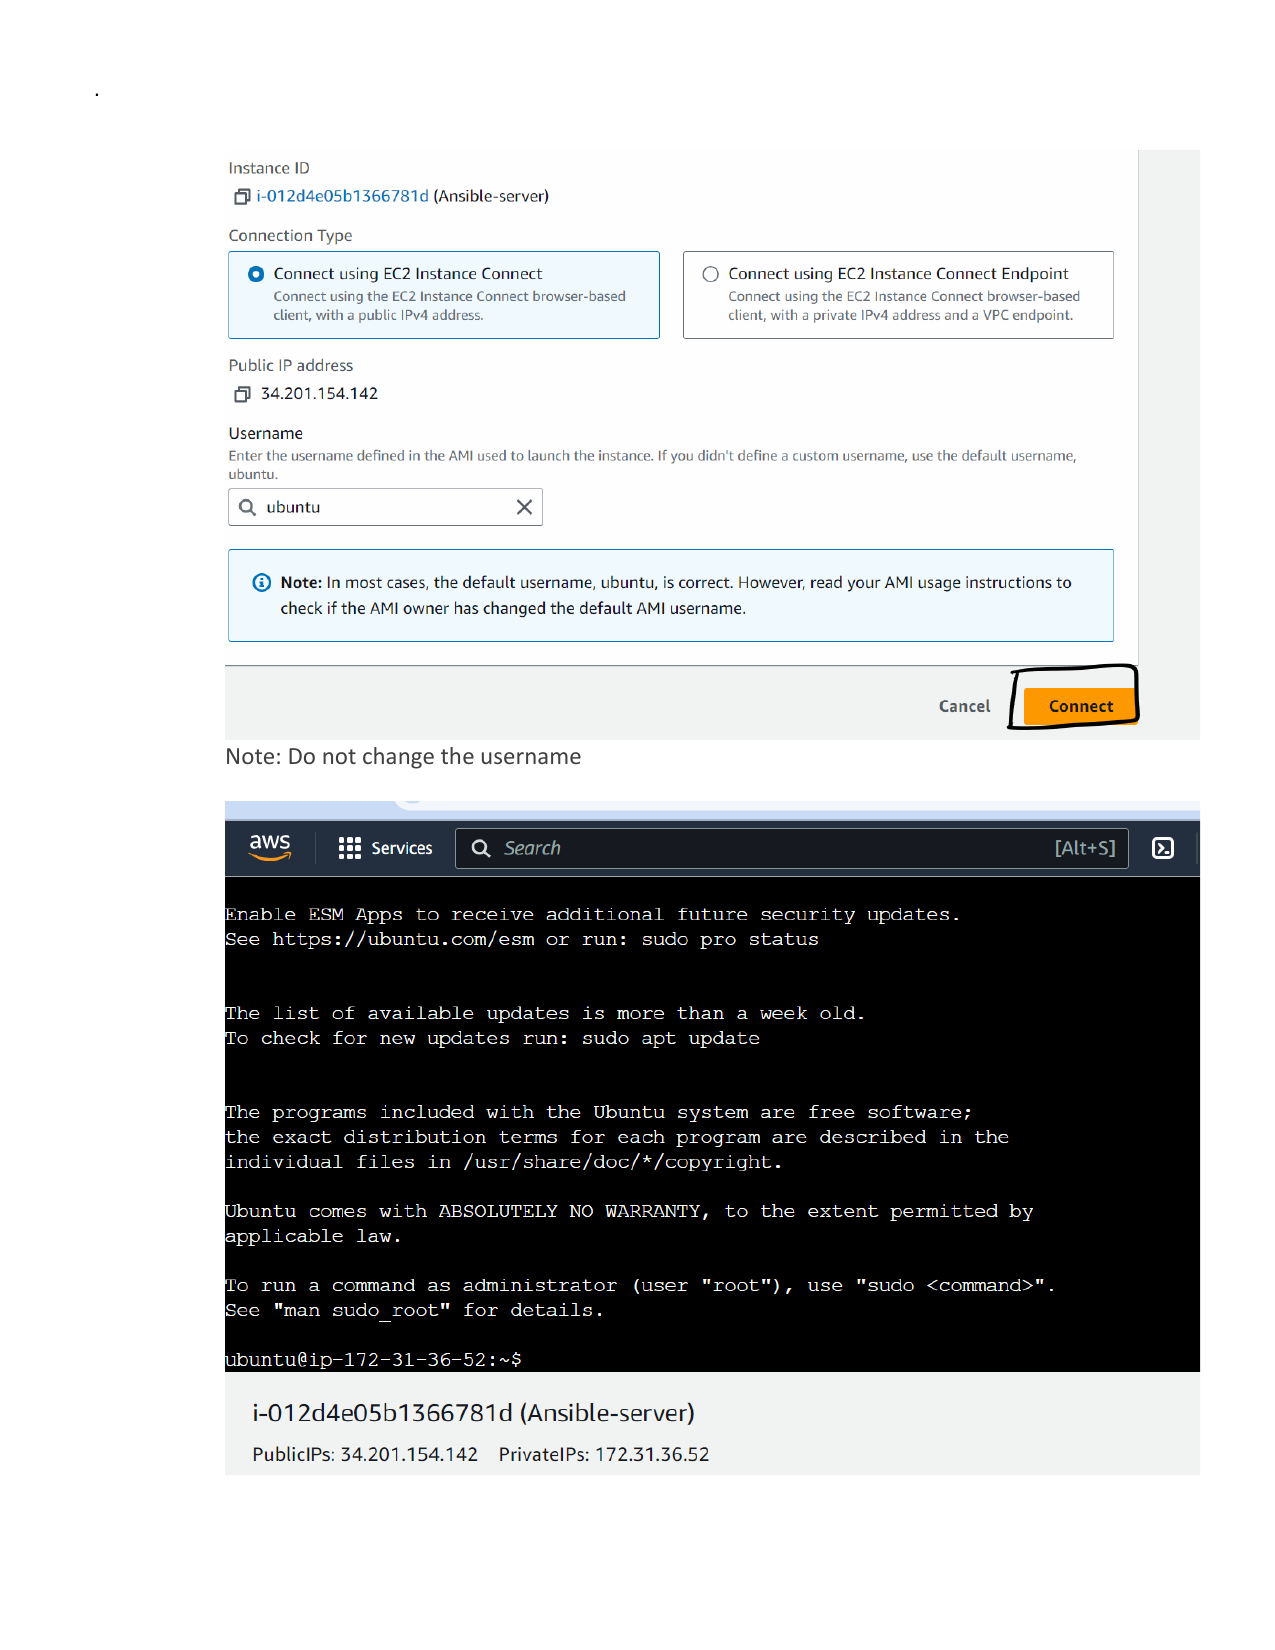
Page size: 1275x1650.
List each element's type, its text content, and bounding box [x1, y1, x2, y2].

text Note: Do not change the username [225, 740, 1125, 771]
picture [225, 801, 1200, 1475]
picture [225, 150, 1200, 740]
